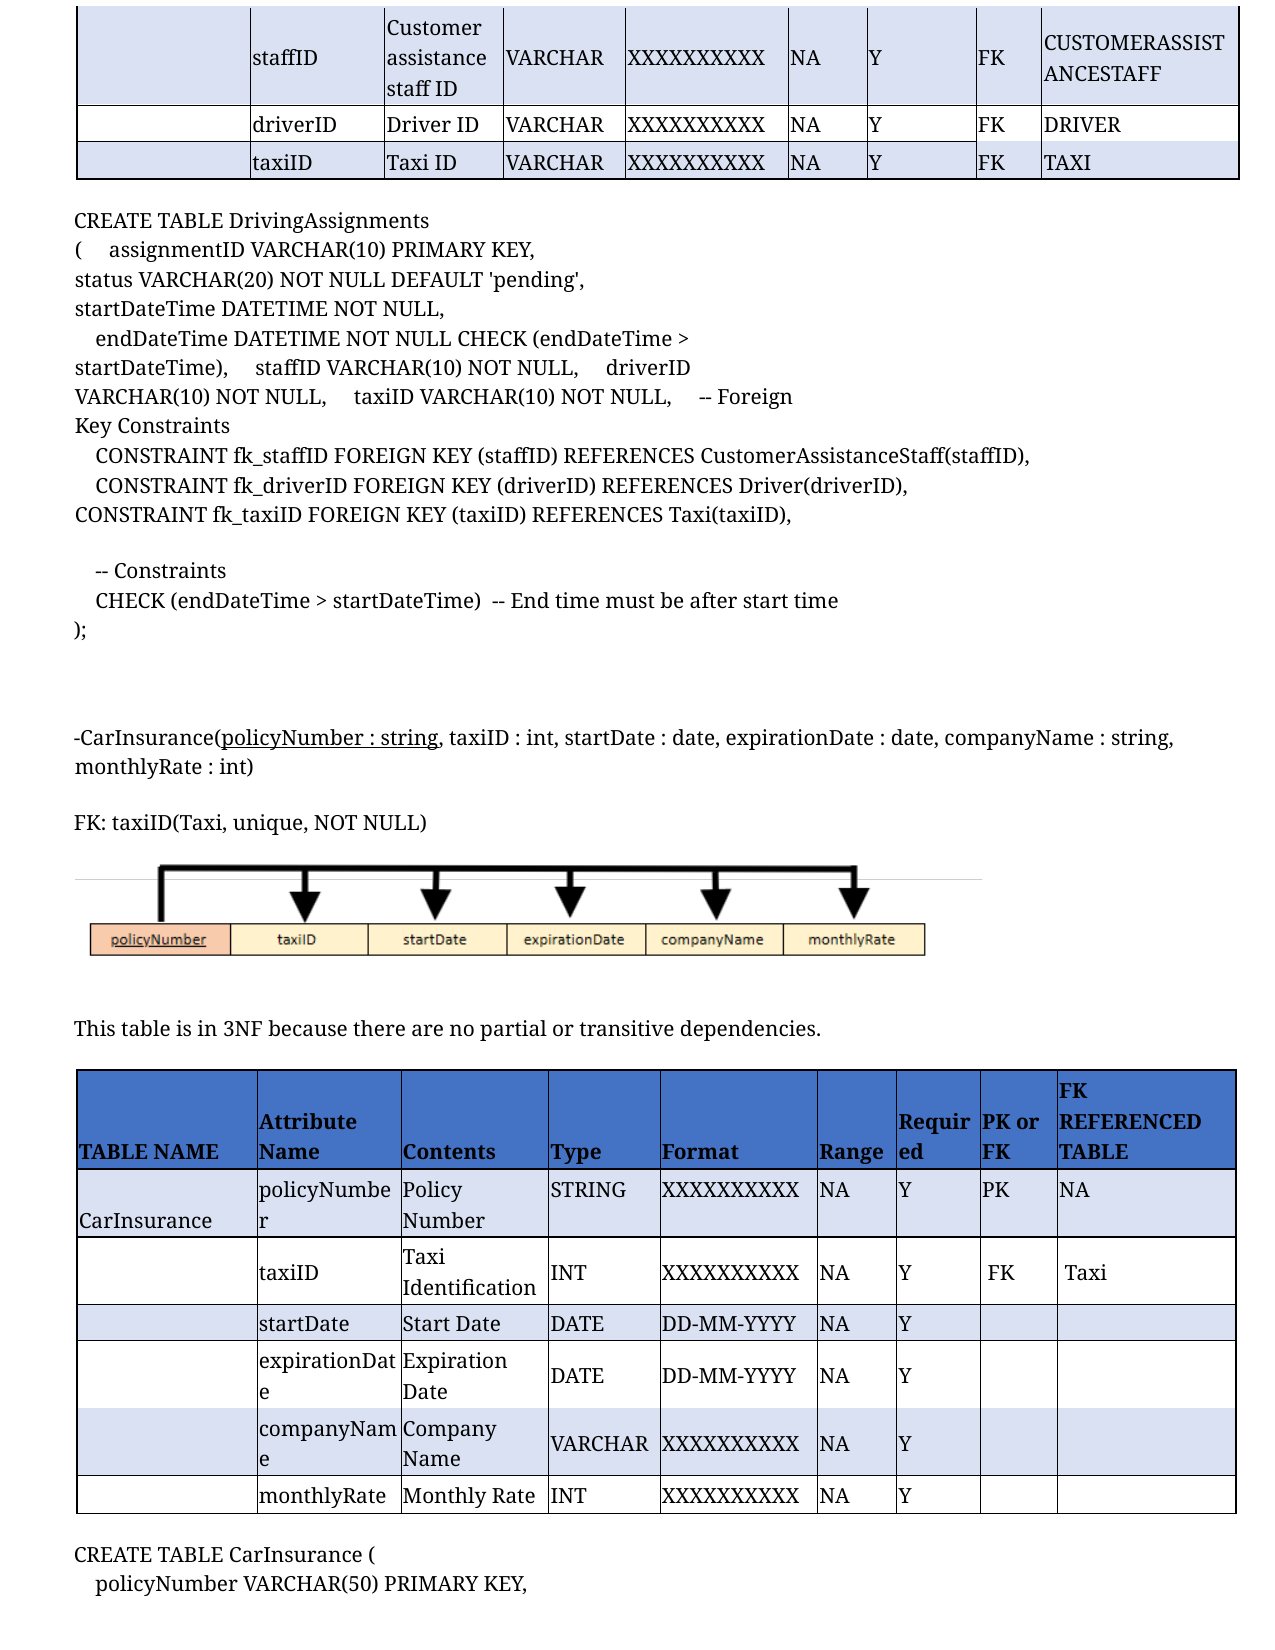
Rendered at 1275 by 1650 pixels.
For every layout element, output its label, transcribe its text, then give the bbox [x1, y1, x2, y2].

table_cell companyName [258, 1409, 401, 1475]
table_cell [1058, 1476, 1235, 1513]
table_cell Y [868, 142, 976, 178]
table_cell INT [549, 1476, 660, 1513]
table_cell DRIVER [1042, 106, 1238, 141]
table_header Requir ed [897, 1071, 980, 1168]
table_cell [78, 8, 250, 104]
text -- Constraints [73, 556, 1200, 584]
table_cell NA [818, 1341, 896, 1407]
table_cell INT [549, 1238, 660, 1303]
text policyNumber VARCHAR(50) PRIMARY KEY, [73, 1569, 1200, 1598]
table_header Type [549, 1071, 660, 1168]
table_cell VARCHAR [504, 8, 625, 104]
table_cell CarInsurance [78, 1170, 257, 1236]
table_cell CUSTOMERASSIST ANCESTAFF [1042, 8, 1238, 104]
table_cell Y [897, 1305, 980, 1340]
table_cell NA [818, 1238, 896, 1303]
table_cell expirationDate [258, 1341, 401, 1407]
table_cell XXXXXXXXXX [661, 1409, 817, 1475]
table_cell DATE [549, 1305, 660, 1340]
table_cell NA [818, 1305, 896, 1340]
table_cell [1058, 1409, 1235, 1475]
table_cell [981, 1305, 1057, 1340]
table_cell staffID [251, 8, 384, 104]
table_cell Policy Number [402, 1170, 548, 1236]
table_header Range [818, 1071, 896, 1168]
table_cell DD-MM-YYYY [661, 1305, 817, 1340]
text This table is in 3NF because there are no partial or transitive dependencies. [73, 1014, 1200, 1042]
table_cell FK [977, 143, 1041, 178]
table_cell XXXXXXXXXX [626, 106, 788, 141]
table_cell [78, 142, 250, 178]
text FK: taxiID(Taxi, unique, NOT NULL) [73, 808, 1200, 836]
table_cell DATE [549, 1341, 660, 1407]
table_cell XXXXXXXXXX [626, 142, 788, 178]
table_cell STRING [549, 1170, 660, 1236]
text CONSTRAINT fk_staffID FOREIGN KEY (staffID) REFERENCES CustomerAssistanceStaff(staffID), [73, 441, 1200, 470]
table_cell Company Name [402, 1409, 548, 1475]
table_cell VARCHAR [504, 142, 625, 178]
table_cell startDate [258, 1305, 401, 1340]
table_cell NA [789, 142, 867, 178]
table_cell Taxi ID [385, 142, 503, 178]
table_cell [981, 1476, 1057, 1513]
table_cell Y [897, 1238, 980, 1303]
table_header Attribute Name [258, 1071, 401, 1168]
table_cell Taxi [1058, 1238, 1235, 1303]
table_cell NA [1058, 1170, 1235, 1236]
text -CarInsurance(policyNumber : string, taxiID : int, startDate : date, expirationDate : date, companyName : string, monthlyRate : int) [73, 723, 1200, 781]
table_cell driverID [251, 106, 384, 141]
table_cell Taxi Identification [402, 1238, 548, 1303]
table_cell XXXXXXXXXX [661, 1170, 817, 1236]
table_cell Expiration Date [402, 1341, 548, 1407]
table_cell Y [897, 1341, 980, 1407]
table_cell VARCHAR [504, 106, 625, 141]
table_cell NA [818, 1476, 896, 1513]
table_cell [78, 106, 250, 141]
table_cell [981, 1341, 1057, 1407]
table_cell Y [897, 1170, 980, 1236]
table_cell Y [897, 1409, 980, 1475]
table_header Contents [402, 1071, 548, 1168]
table_header PK or FK [981, 1071, 1057, 1168]
table_cell [78, 1476, 257, 1513]
table_cell FK [977, 106, 1041, 141]
table_cell Customer assistance staff ID [385, 8, 503, 104]
table_cell VARCHAR [549, 1409, 660, 1475]
table_cell Driver ID [385, 106, 503, 141]
table_cell policyNumber [258, 1170, 401, 1236]
table_cell TAXI [1042, 143, 1238, 178]
table_cell [981, 1409, 1057, 1475]
table_cell monthlyRate [258, 1476, 401, 1513]
table_cell [78, 1409, 257, 1475]
text CHECK (endDateTime > startDateTime) -- End time must be after start time [73, 586, 1200, 614]
table_cell [1058, 1341, 1235, 1407]
table_cell FK [981, 1238, 1057, 1303]
table_cell XXXXXXXXXX [626, 8, 788, 104]
table_cell FK [977, 8, 1041, 104]
table_cell taxiID [251, 142, 384, 178]
table_cell NA [789, 8, 867, 104]
table_header FK REFERENCED TABLE [1058, 1071, 1235, 1168]
table_cell taxiID [258, 1238, 401, 1303]
table_cell Y [868, 8, 976, 104]
table_cell XXXXXXXXXX [661, 1476, 817, 1513]
text CREATE TABLE CarInsurance ( [73, 1540, 1200, 1568]
picture [75, 863, 983, 976]
text CREATE TABLE DrivingAssignments ( assignmentID VARCHAR(10) PRIMARY KEY, status VARCHAR(20) NOT NULL DEFAULT 'pending', startDateTime DATETIME NOT NULL, [73, 206, 604, 322]
table_cell NA [818, 1409, 896, 1475]
table_cell [1058, 1305, 1235, 1340]
table_cell Y [868, 106, 976, 141]
table_cell [78, 1238, 257, 1303]
text CONSTRAINT fk_driverID FOREIGN KEY (driverID) REFERENCES Driver(driverID), CONSTRAINT fk_taxiID FOREIGN KEY (taxiID) REFERENCES Taxi(taxiID), [73, 471, 1039, 529]
table_header TABLE NAME [78, 1071, 257, 1168]
table_cell PK [981, 1170, 1057, 1236]
table_cell [78, 1305, 257, 1340]
text endDateTime DATETIME NOT NULL CHECK (endDateTime > startDateTime), staffID VARCHAR(10) NOT NULL, driverID VARCHAR(10) NOT NULL, taxiID VARCHAR(10) NOT NULL, -- Foreign Key Constraints [73, 324, 831, 440]
table_cell NA [818, 1170, 896, 1236]
text ); [73, 616, 1200, 644]
table_cell Start Date [402, 1305, 548, 1340]
table_cell NA [789, 106, 867, 141]
table_cell Y [897, 1476, 980, 1513]
table_header Format [661, 1071, 817, 1168]
table_cell DD-MM-YYYY [661, 1341, 817, 1407]
table_cell [78, 1341, 257, 1407]
table_cell XXXXXXXXXX [661, 1238, 817, 1303]
table_cell Monthly Rate [402, 1476, 548, 1513]
